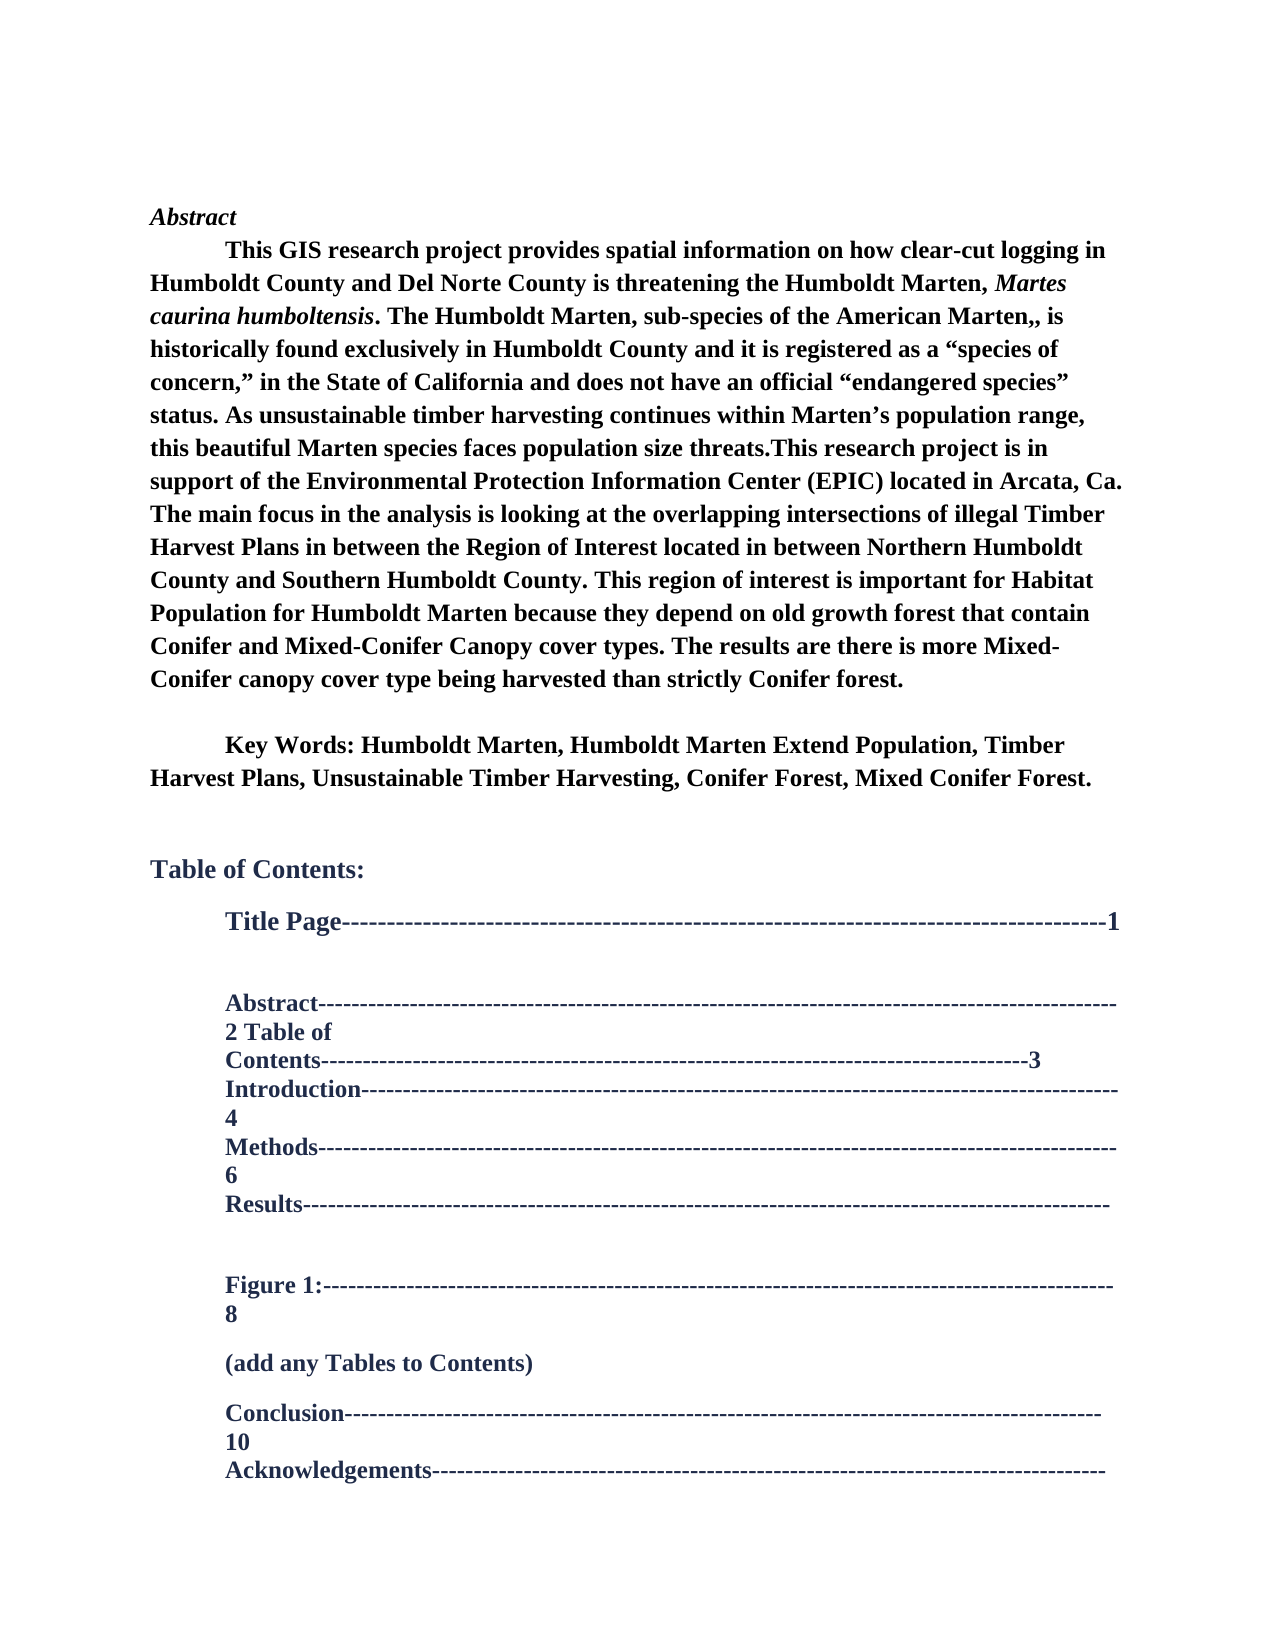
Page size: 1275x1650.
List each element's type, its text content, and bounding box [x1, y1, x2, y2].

text (add any Tables to Contents) [225, 1348, 1125, 1377]
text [225, 1398, 1125, 1484]
text Key Words: Humboldt Marten, Humboldt Marten Extend Population, Timber Harvest Plans, Unsustainable Timber Harvesting, Conifer Forest, Mixed Conifer Forest. [150, 730, 1125, 792]
text Table of Contents: [150, 853, 1125, 884]
text Abstract------------------------------------------------------------------------------------------------2 Table of Contents-------------------------------------------------------------------------------------3 Introduction-------------------------------------------------------------------------------------------4 Methods------------------------------------------------------------------------------------------------6 Results------------------------------------------------------------------------------------------------- [225, 988, 1125, 1249]
text Figure 1:-----------------------------------------------------------------------------------------------8 [225, 1270, 1125, 1327]
text Abstract [150, 202, 1125, 231]
text This GIS research project provides spatial information on how clear-cut logging in Humboldt County and Del Norte County is threatening the Humboldt Marten, Martes caurina humboltensis. The Humboldt Marten, sub-species of the American Marten,, is historically found exclusively in Humboldt County and it is registered as a “species of concern,” in the State of California and does not have an official “endangered species” status. As unsustainable timber harvesting continues within Marten’s population range, this beautiful Marten species faces population size threats.This research project is in support of the Environmental Protection Information Center (EPIC) located in Arcata, Ca. The main focus in the analysis is looking at the overlapping intersections of illegal Timber Harvest Plans in between the Region of Interest located in between Northern Humboldt County and Southern Humboldt County. This region of interest is important for Habitat Population for Humboldt Marten because they depend on old growth forest that contain Conifer and Mixed-Conifer Canopy cover types. The results are there is more Mixed-Conifer canopy cover type being harvested than strictly Conifer forest. [150, 235, 1125, 693]
text Title Page-------------------------------------------------------------------------------------1 [225, 905, 1125, 967]
